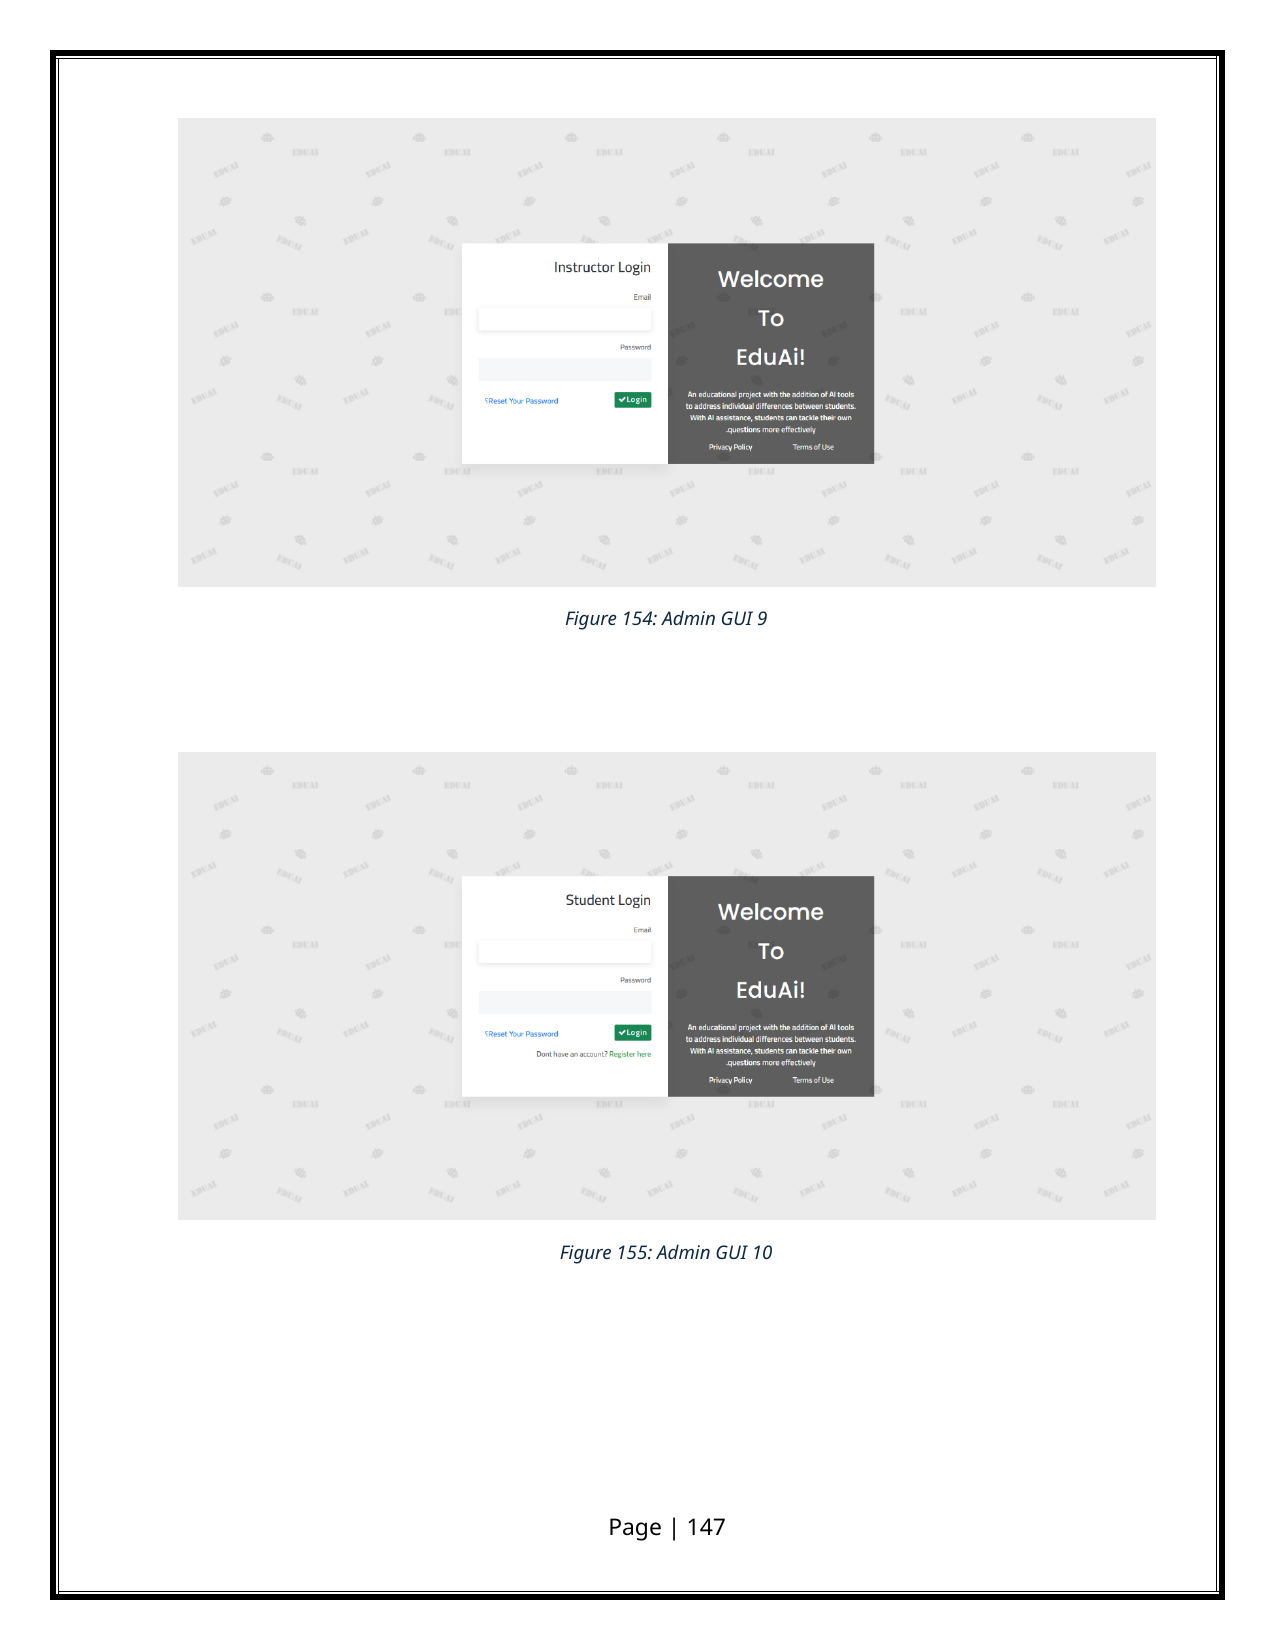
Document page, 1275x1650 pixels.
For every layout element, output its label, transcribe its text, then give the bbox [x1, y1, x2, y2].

text Figure 154: Admin GUI 9 [177, 606, 1157, 631]
picture [178, 752, 1156, 1220]
text Figure 155: Admin GUI 10 [177, 1239, 1157, 1264]
picture [178, 118, 1156, 587]
